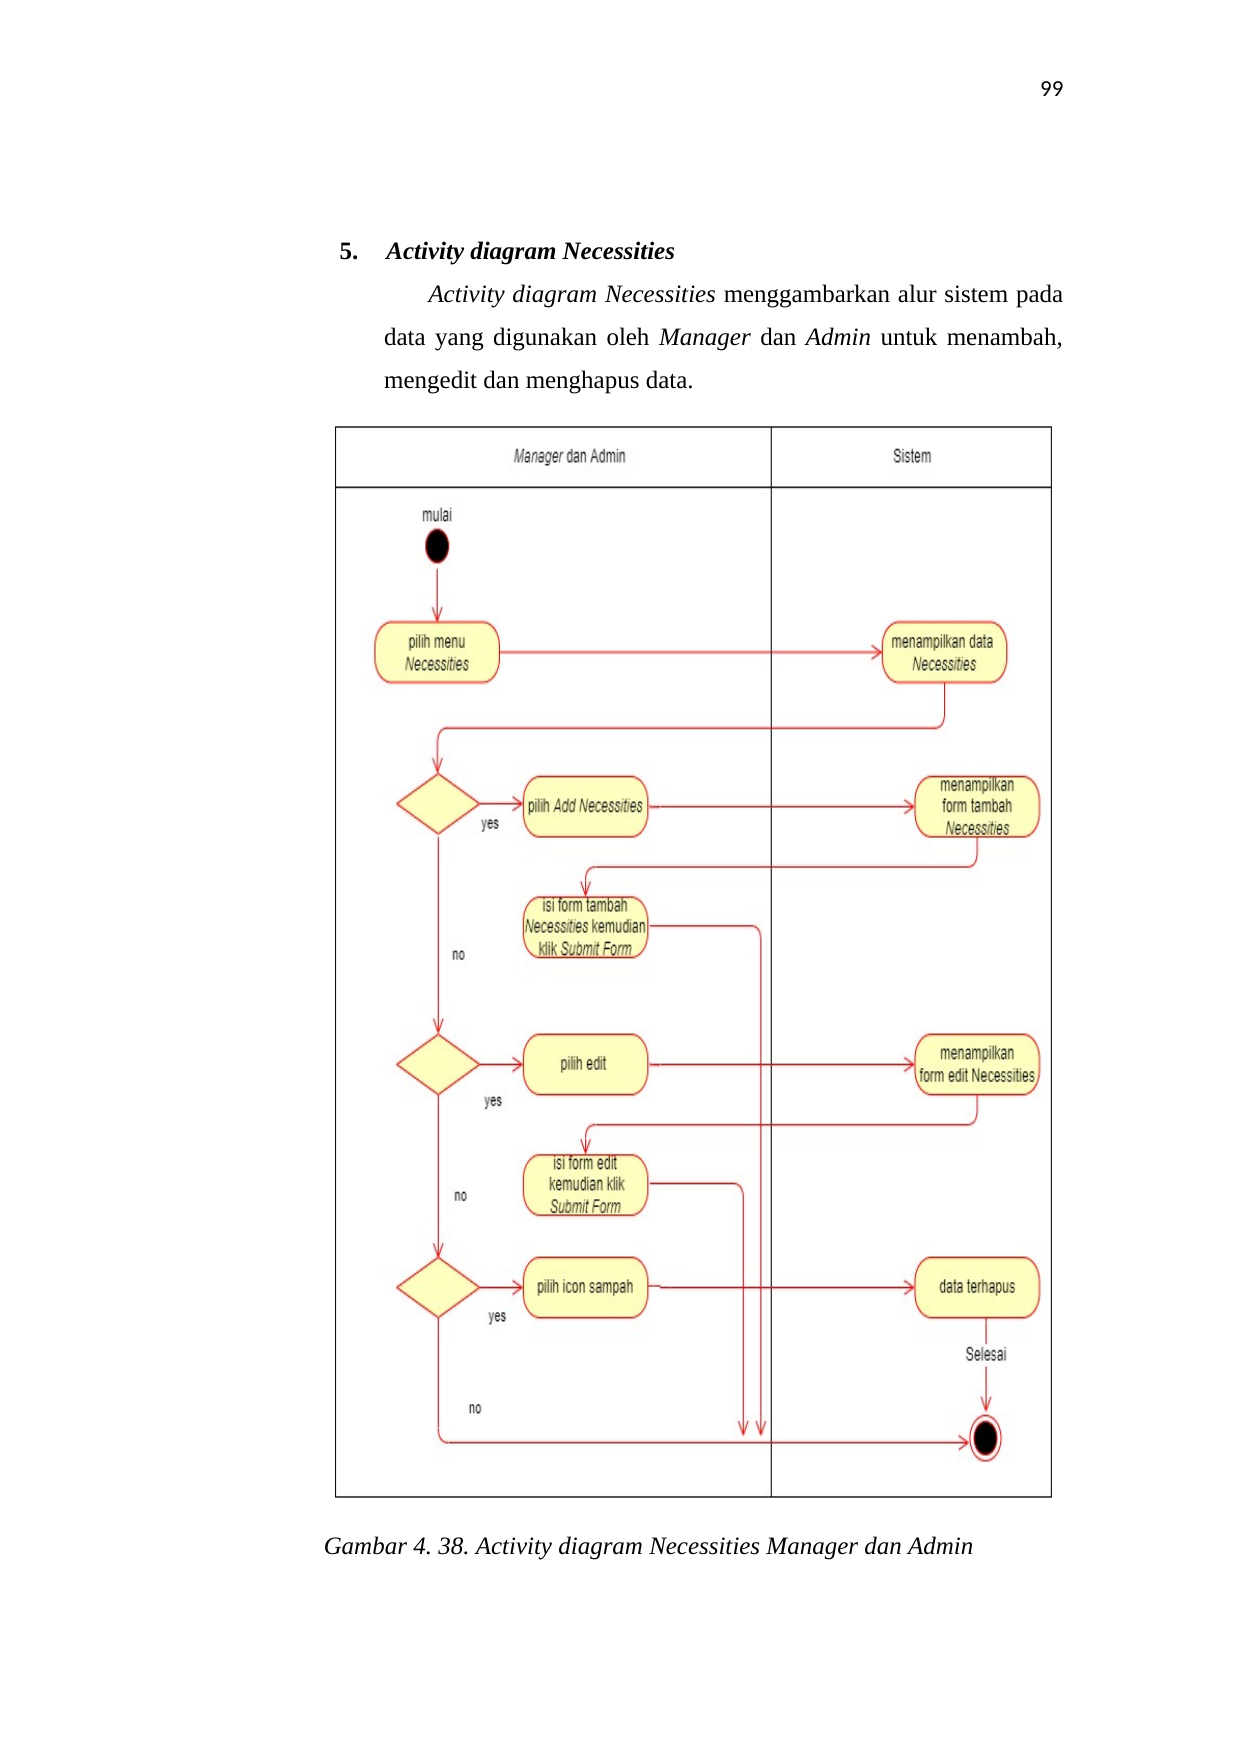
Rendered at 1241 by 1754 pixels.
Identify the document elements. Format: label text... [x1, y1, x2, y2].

text Gambar 4. 38. Activity diagram Necessities Manager dan Admin [236, 1531, 1063, 1559]
text Activity diagram Necessities menggambarkan alur sistem pada data yang digunakan oleh Manager dan Admin untuk menambah, mengedit dan menghapus data. [384, 279, 1063, 394]
list Activity diagram Necessities [339, 236, 1063, 265]
picture [334, 425, 1054, 1501]
